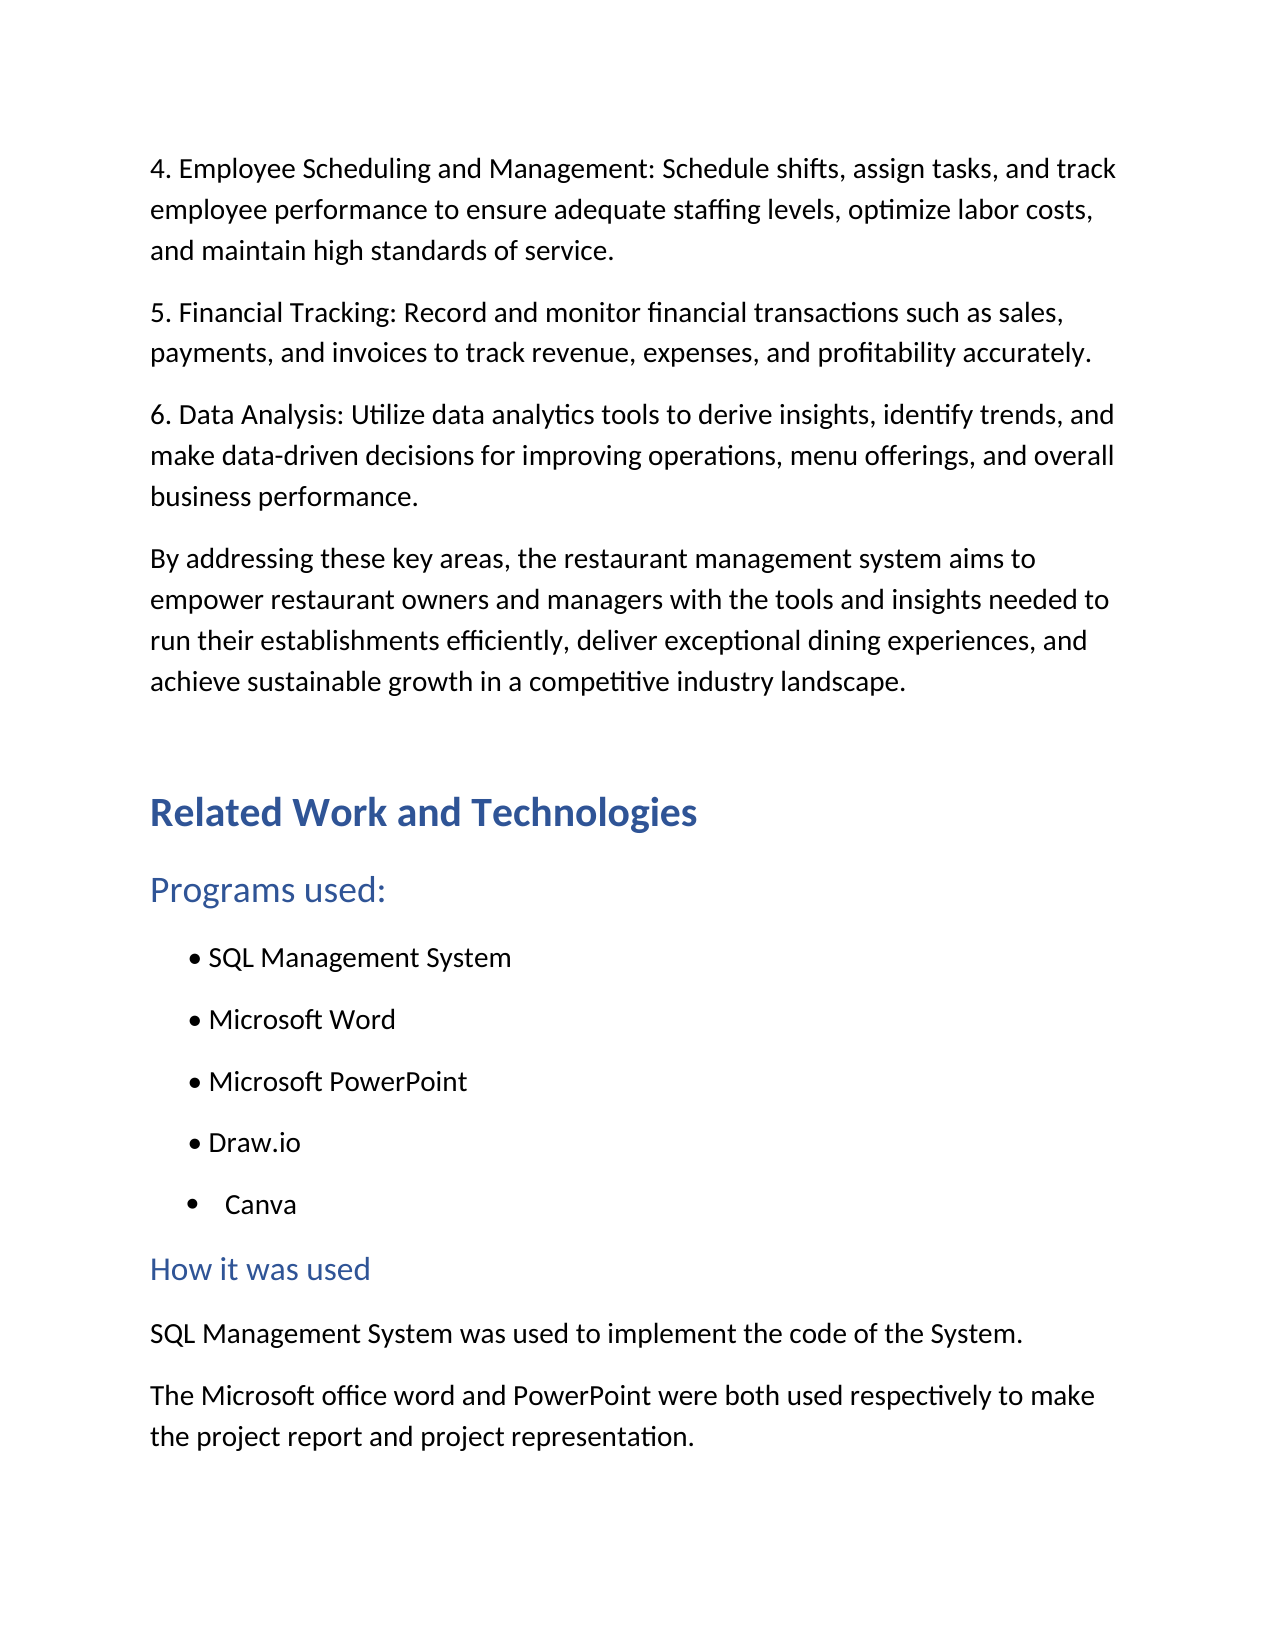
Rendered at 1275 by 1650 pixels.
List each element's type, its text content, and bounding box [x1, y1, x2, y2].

text • SQL Management System [150, 939, 1125, 975]
text Related Work and Technologies [150, 786, 1125, 837]
text • Microsoft PowerPoint [150, 1063, 1125, 1098]
text Programs used: [150, 866, 1125, 911]
text • Microsoft Word [150, 1001, 1125, 1037]
text SQL Management System was used to implement the code of the System. [150, 1316, 1125, 1351]
text How it was used [150, 1248, 1125, 1289]
text 4. Employee Scheduling and Management: Schedule shifts, assign tasks, and track employee performance to ensure adequate staffing levels, optimize labor costs, and maintain high standards of service. [150, 150, 1125, 267]
text 6. Data Analysis: Utilize data analytics tools to derive insights, identify trends, and make data-driven decisions for improving operations, menu offerings, and overall business performance. [150, 396, 1125, 514]
text • Draw.io [150, 1124, 1125, 1160]
list Canva [187, 1186, 1125, 1222]
text By addressing these key areas, the restaurant management system aims to empower restaurant owners and managers with the tools and insights needed to run their establishments efficiently, deliver exceptional dining experiences, and achieve sustainable growth in a competitive industry landscape. [150, 540, 1125, 698]
text The Microsoft office word and PowerPoint were both used respectively to make the project report and project representation. [150, 1377, 1125, 1454]
text 5. Financial Tracking: Record and monitor financial transactions such as sales, payments, and invoices to track revenue, expenses, and profitability accurately. [150, 294, 1125, 370]
